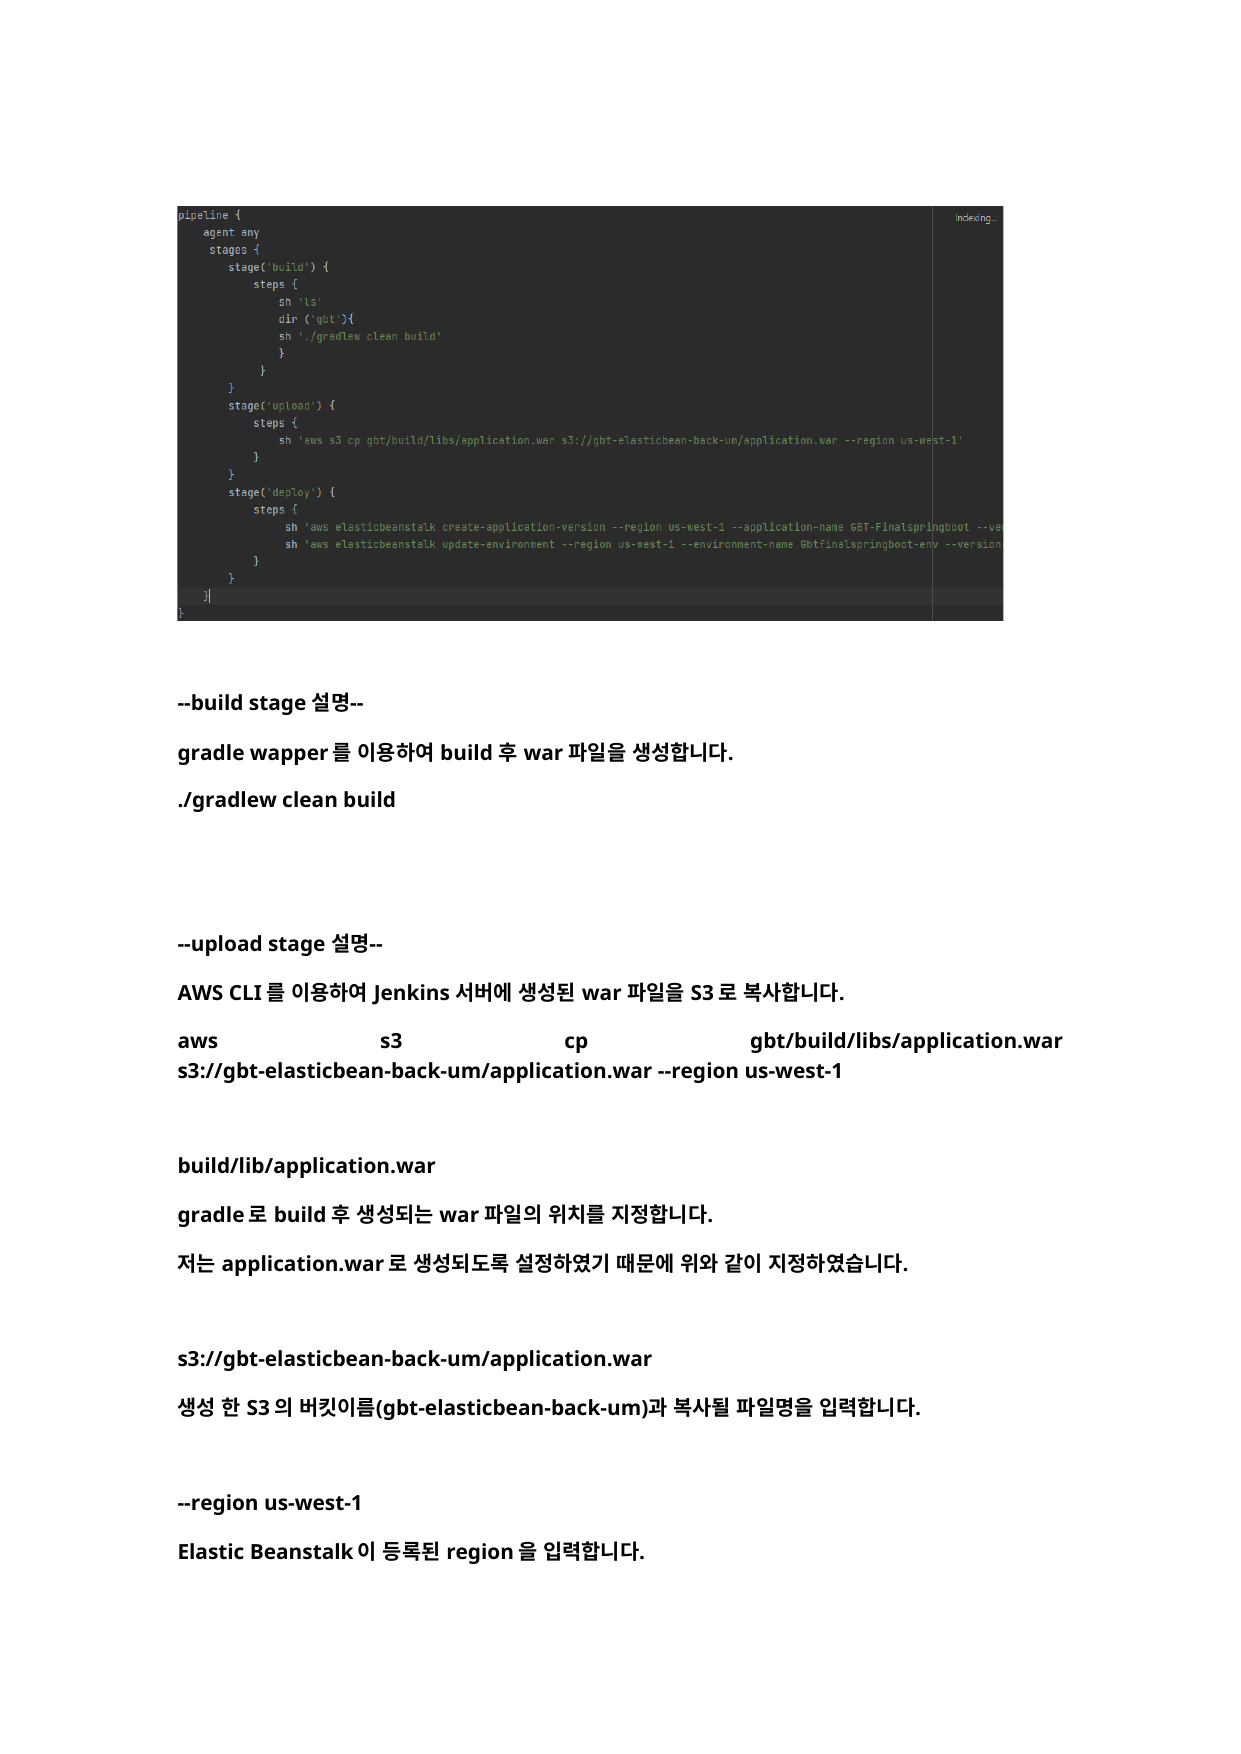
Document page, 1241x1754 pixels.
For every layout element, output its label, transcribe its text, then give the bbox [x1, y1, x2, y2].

text gradle로 build 후 생성되는 war 파일의 위치를 지정합니다. [177, 1198, 1063, 1229]
text --region us-west-1 [177, 1488, 1063, 1517]
text 생성 한 S3의 버킷이름(gbt-elasticbean-back-um)과 복사될 파일명을 입력합니다. [177, 1392, 1063, 1422]
text Elastic Beanstalk이 등록된 region을 입력합니다. [177, 1536, 1063, 1566]
text 저는 application.war로 생성되도록 설정하였기 때문에 위와 같이 지정하였습니다. [177, 1248, 1063, 1278]
text --upload stage 설명-- [177, 927, 1063, 957]
text s3://gbt-elasticbean-back-um/application.war [177, 1344, 1063, 1373]
text aws s3 cp gbt/build/libs/application.war s3://gbt-elasticbean-back-um/application.war --region us-west-1 [177, 1026, 1063, 1085]
text ./gradlew clean build [177, 785, 1063, 814]
text AWS CLI를 이용하여 Jenkins 서버에 생성된 war 파일을 S3로 복사합니다. [177, 976, 1063, 1007]
text build/lib/application.war [177, 1151, 1063, 1179]
text gradle wapper를 이용하여 build 후 war 파일을 생성합니다. [177, 736, 1063, 766]
text --build stage 설명-- [177, 686, 1063, 717]
picture [177, 206, 1004, 621]
